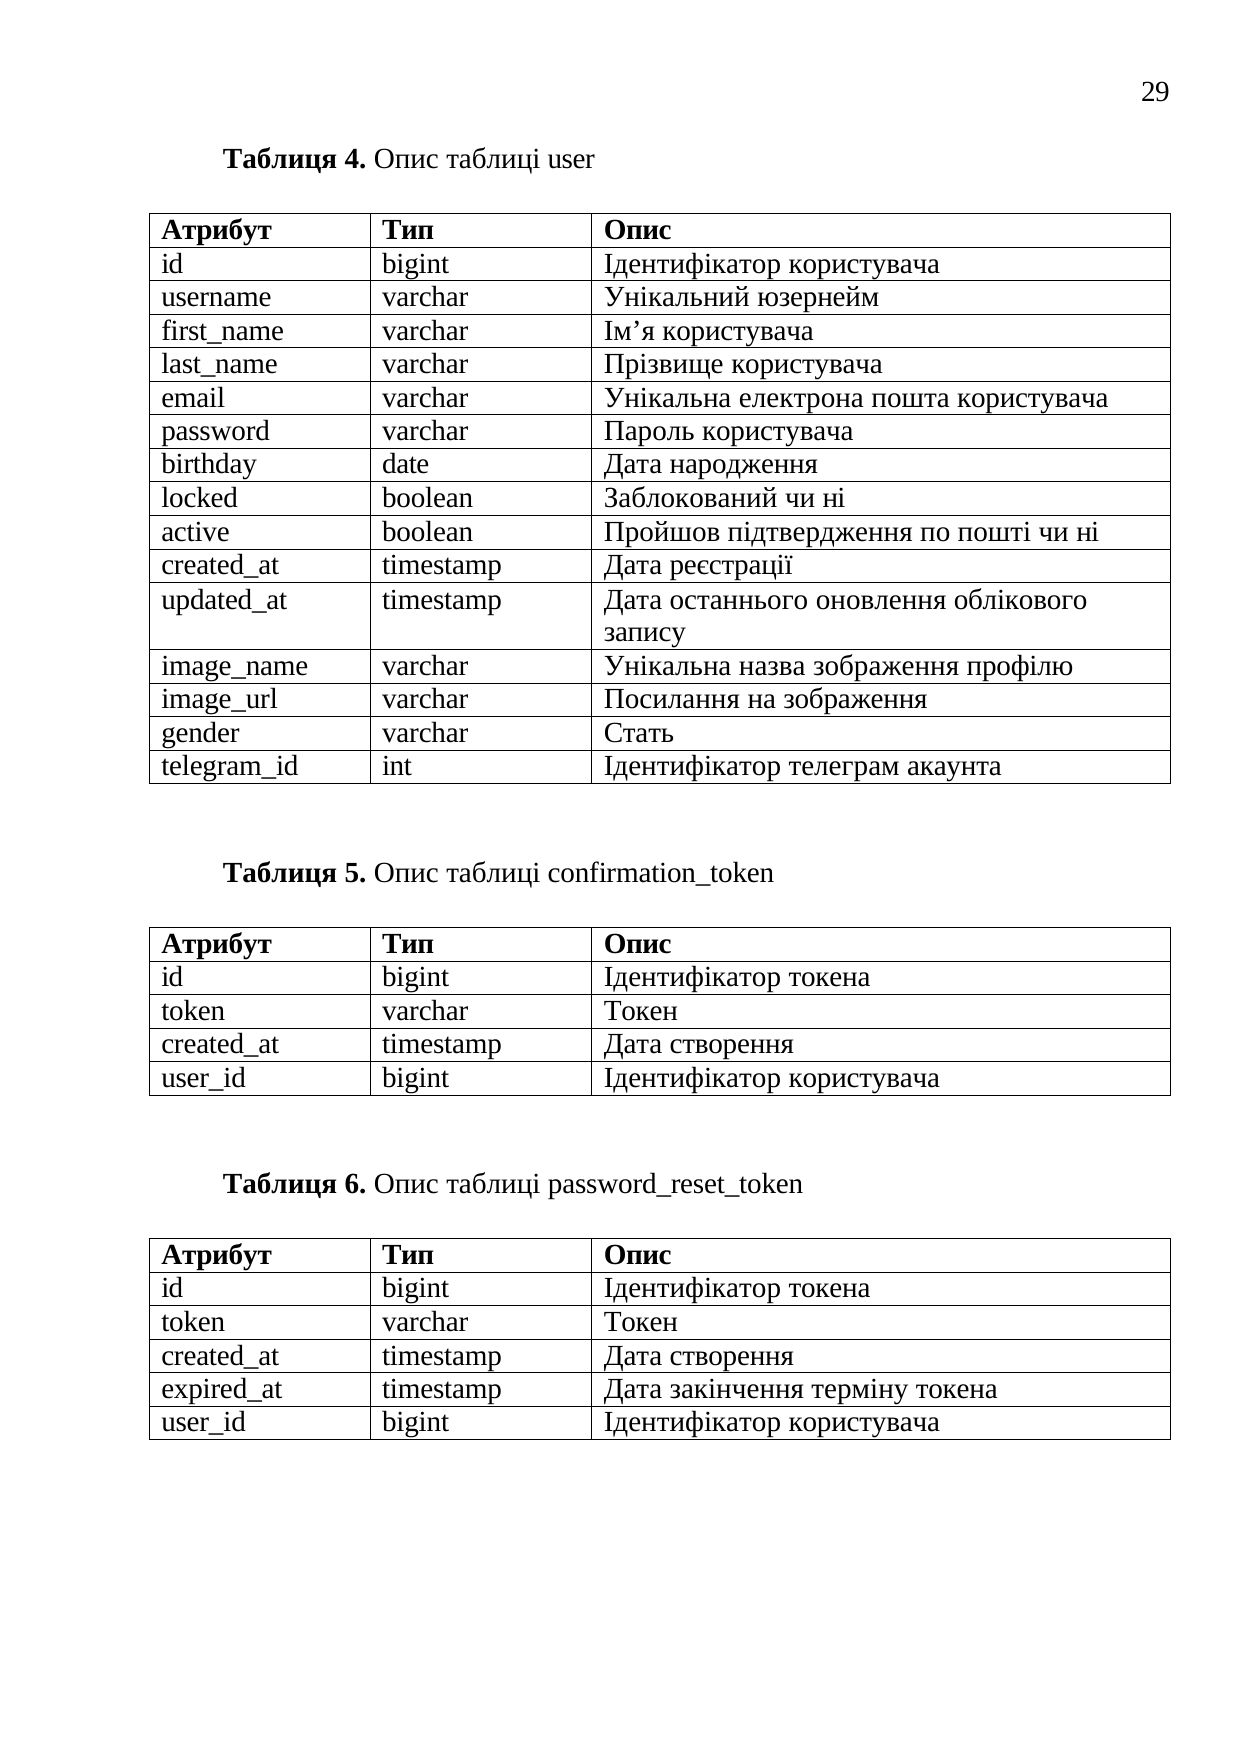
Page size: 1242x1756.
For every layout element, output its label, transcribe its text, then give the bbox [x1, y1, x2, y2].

table_cell varchar [371, 315, 591, 347]
table_cell boolean [371, 482, 591, 515]
table_cell bigint [371, 962, 591, 994]
table_cell id [150, 248, 370, 280]
table_cell token [150, 1306, 370, 1338]
table_cell image_url [150, 684, 370, 716]
table_cell Ідентифікатор користувача [592, 1062, 1170, 1094]
text Таблиця 5. Опис таблиці confirmation_token [223, 855, 1183, 889]
table_header Атрибут [150, 214, 370, 247]
table_cell Унікальна електрона пошта користувача [592, 382, 1170, 414]
table_cell varchar [371, 281, 591, 314]
table_cell user_id [150, 1407, 370, 1439]
table_cell varchar [371, 650, 591, 682]
table_cell timestamp [371, 550, 591, 582]
table_cell Дата закінчення терміну токена [592, 1373, 1170, 1406]
table_cell birthday [150, 449, 370, 481]
table_cell Дата створення [592, 1340, 1170, 1372]
table_cell Ідентифікатор телеграм акаунта [592, 751, 1170, 783]
table_cell active [150, 516, 370, 548]
table_cell Унікальна назва зображення профілю [592, 650, 1170, 682]
table_cell email [150, 382, 370, 414]
table_cell Дата створення [592, 1029, 1170, 1061]
table_cell id [150, 962, 370, 994]
table_cell varchar [371, 415, 591, 448]
table_header Опис [592, 1239, 1170, 1272]
table_cell varchar [371, 1306, 591, 1338]
table_cell first_name [150, 315, 370, 347]
table_header Тип [371, 1239, 591, 1272]
table_cell locked [150, 482, 370, 515]
table_cell Ідентифікатор токена [592, 1273, 1170, 1305]
table_cell Прізвище користувача [592, 348, 1170, 381]
table_cell Посилання на зображення [592, 684, 1170, 716]
table_cell user_id [150, 1062, 370, 1094]
table_cell expired_at [150, 1373, 370, 1406]
table_cell telegram_id [150, 751, 370, 783]
table_cell timestamp [371, 1340, 591, 1372]
table_cell timestamp [371, 583, 591, 649]
table_cell username [150, 281, 370, 314]
table_cell Ідентифікатор токена [592, 962, 1170, 994]
table_header Тип [371, 214, 591, 247]
table_cell varchar [371, 382, 591, 414]
table_cell varchar [371, 995, 591, 1027]
table_cell Токен [592, 995, 1170, 1027]
table_cell token [150, 995, 370, 1027]
table_cell Ім’я користувача [592, 315, 1170, 347]
table_cell Дата народження [592, 449, 1170, 481]
table_cell gender [150, 717, 370, 749]
table_cell image_name [150, 650, 370, 682]
table_cell timestamp [371, 1029, 591, 1061]
table_header Тип [371, 928, 591, 961]
table_cell Ідентифікатор користувача [592, 1407, 1170, 1439]
table_header Опис [592, 214, 1170, 247]
table_cell timestamp [371, 1373, 591, 1406]
table_cell varchar [371, 684, 591, 716]
table_cell int [371, 751, 591, 783]
table_cell id [150, 1273, 370, 1305]
table_cell varchar [371, 348, 591, 381]
table_cell Пройшов підтвердження по пошті чи ні [592, 516, 1170, 548]
table_cell password [150, 415, 370, 448]
table_header Опис [592, 928, 1170, 961]
table_cell created_at [150, 1029, 370, 1061]
table_cell Пароль користувача [592, 415, 1170, 448]
table_header Атрибут [150, 1239, 370, 1272]
table_cell varchar [371, 717, 591, 749]
table_cell Токен [592, 1306, 1170, 1338]
table_header Атрибут [150, 928, 370, 961]
text Таблиця 6. Опис таблиці password_reset_token [223, 1166, 1183, 1200]
table_cell Унікальний юзернейм [592, 281, 1170, 314]
table_cell Ідентифікатор користувача [592, 248, 1170, 280]
table_cell created_at [150, 550, 370, 582]
table_cell bigint [371, 1062, 591, 1094]
table_cell Дата останнього оновлення облікового запису [592, 583, 1170, 649]
table_cell bigint [371, 248, 591, 280]
table_cell bigint [371, 1407, 591, 1439]
table_cell updated_at [150, 583, 370, 649]
table_cell Дата реєстрації [592, 550, 1170, 582]
table_cell bigint [371, 1273, 591, 1305]
table_cell date [371, 449, 591, 481]
table_cell boolean [371, 516, 591, 548]
table_cell Стать [592, 717, 1170, 749]
table_cell created_at [150, 1340, 370, 1372]
table_cell last_name [150, 348, 370, 381]
table_cell Заблокований чи ні [592, 482, 1170, 515]
text Таблиця 4. Опис таблиці user [223, 141, 1183, 175]
